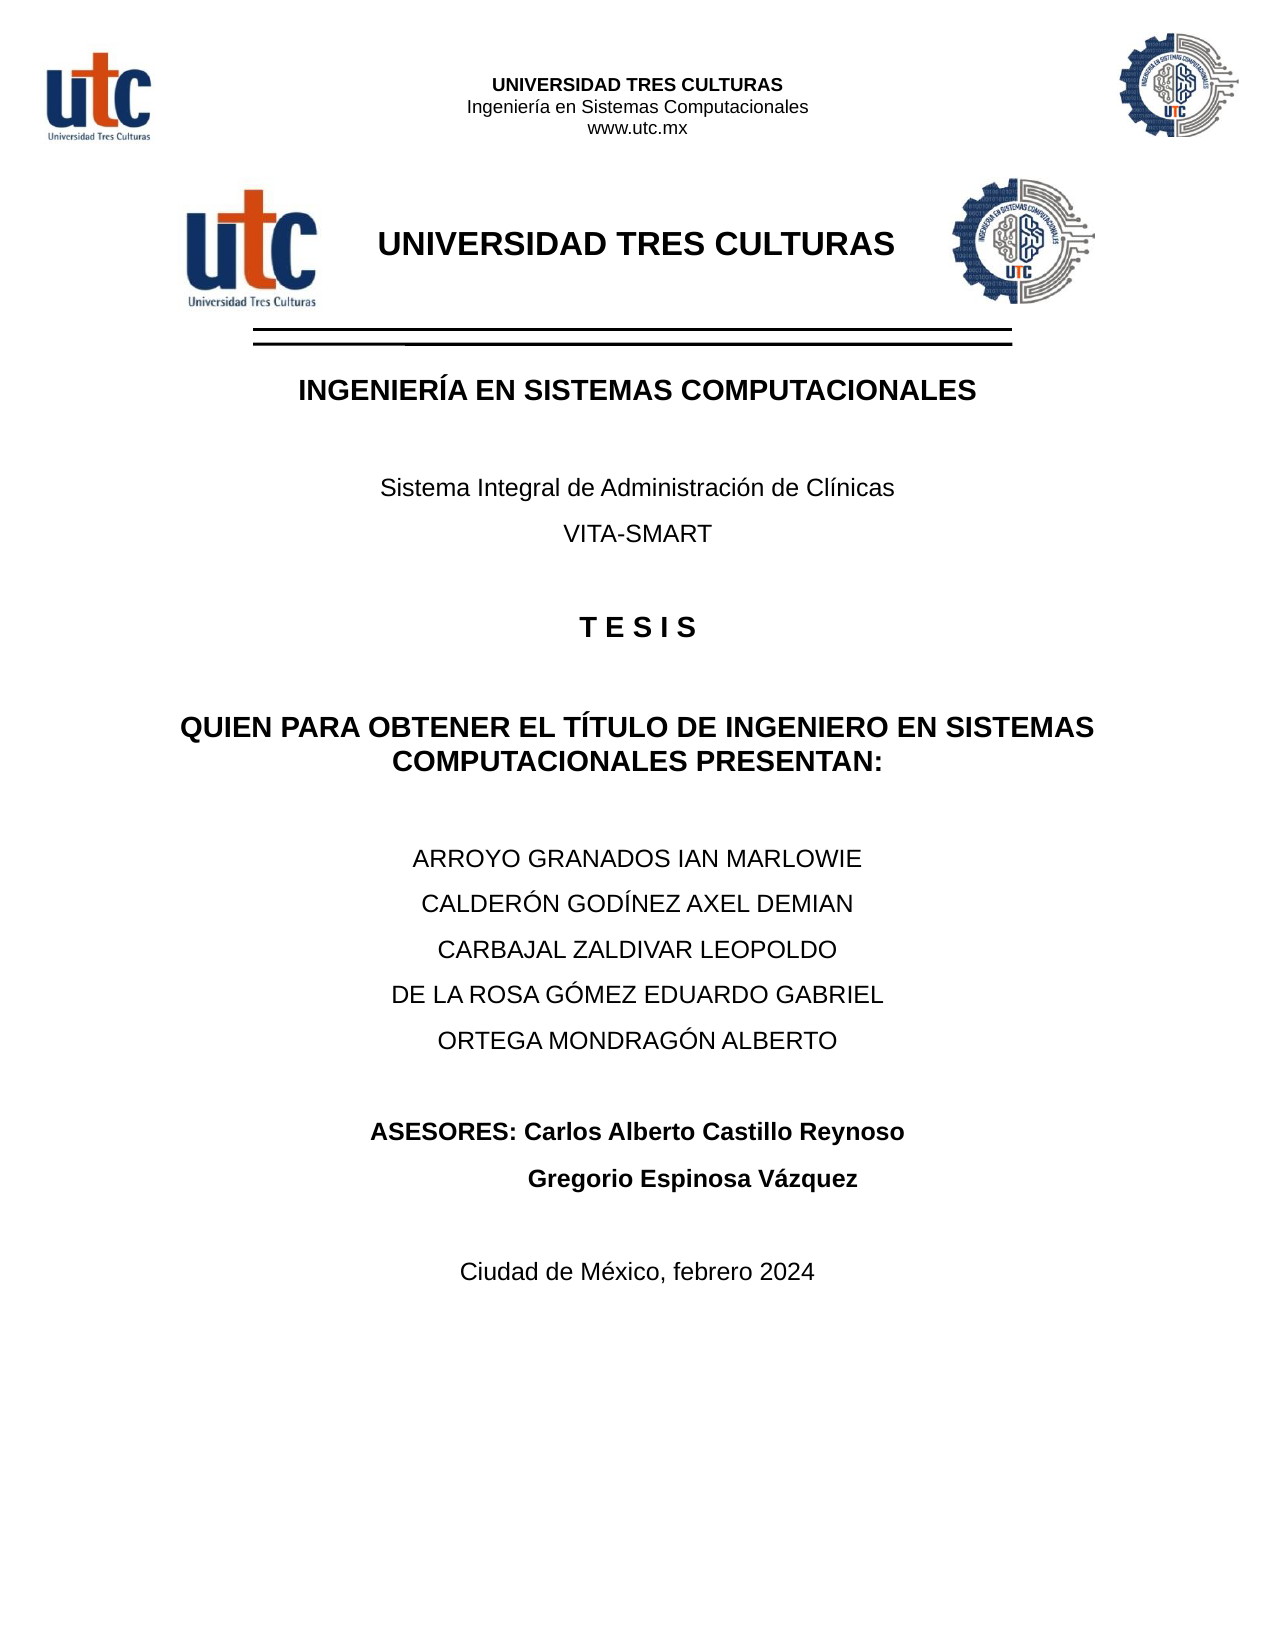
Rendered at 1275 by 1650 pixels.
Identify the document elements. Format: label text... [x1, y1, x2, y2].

text Ciudad de México, febrero 2024 [177, 1257, 1098, 1286]
text ASESORES: Carlos Alberto Castillo Reynoso [177, 1116, 1098, 1145]
text T E S I S [177, 609, 1098, 643]
text UNIVERSIDAD TRES CULTURAS [325, 224, 948, 263]
text Gregorio Espinosa Vázquez [177, 1164, 1098, 1193]
text ORTEGA MONDRAGÓN ALBERTO [177, 1026, 1098, 1054]
text DE LA ROSA GÓMEZ EDUARDO GABRIEL [177, 980, 1098, 1009]
text Sistema Integral de Administración de Clínicas [177, 473, 1098, 502]
text QUIEN PARA OBTENER EL TÍTULO DE INGENIERO EN SISTEMAS COMPUTACIONALES PRESENTAN: [177, 710, 1098, 777]
text VITA-SMART [177, 519, 1098, 547]
text INGENIERÍA EN SISTEMAS COMPUTACIONALES [177, 373, 1098, 406]
text ARROYO GRANADOS IAN MARLOWIE [177, 844, 1098, 873]
text CALDERÓN GODÍNEZ AXEL DEMIAN [177, 889, 1098, 918]
text CARBAJAL ZALDIVAR LEOPOLDO [177, 935, 1098, 963]
